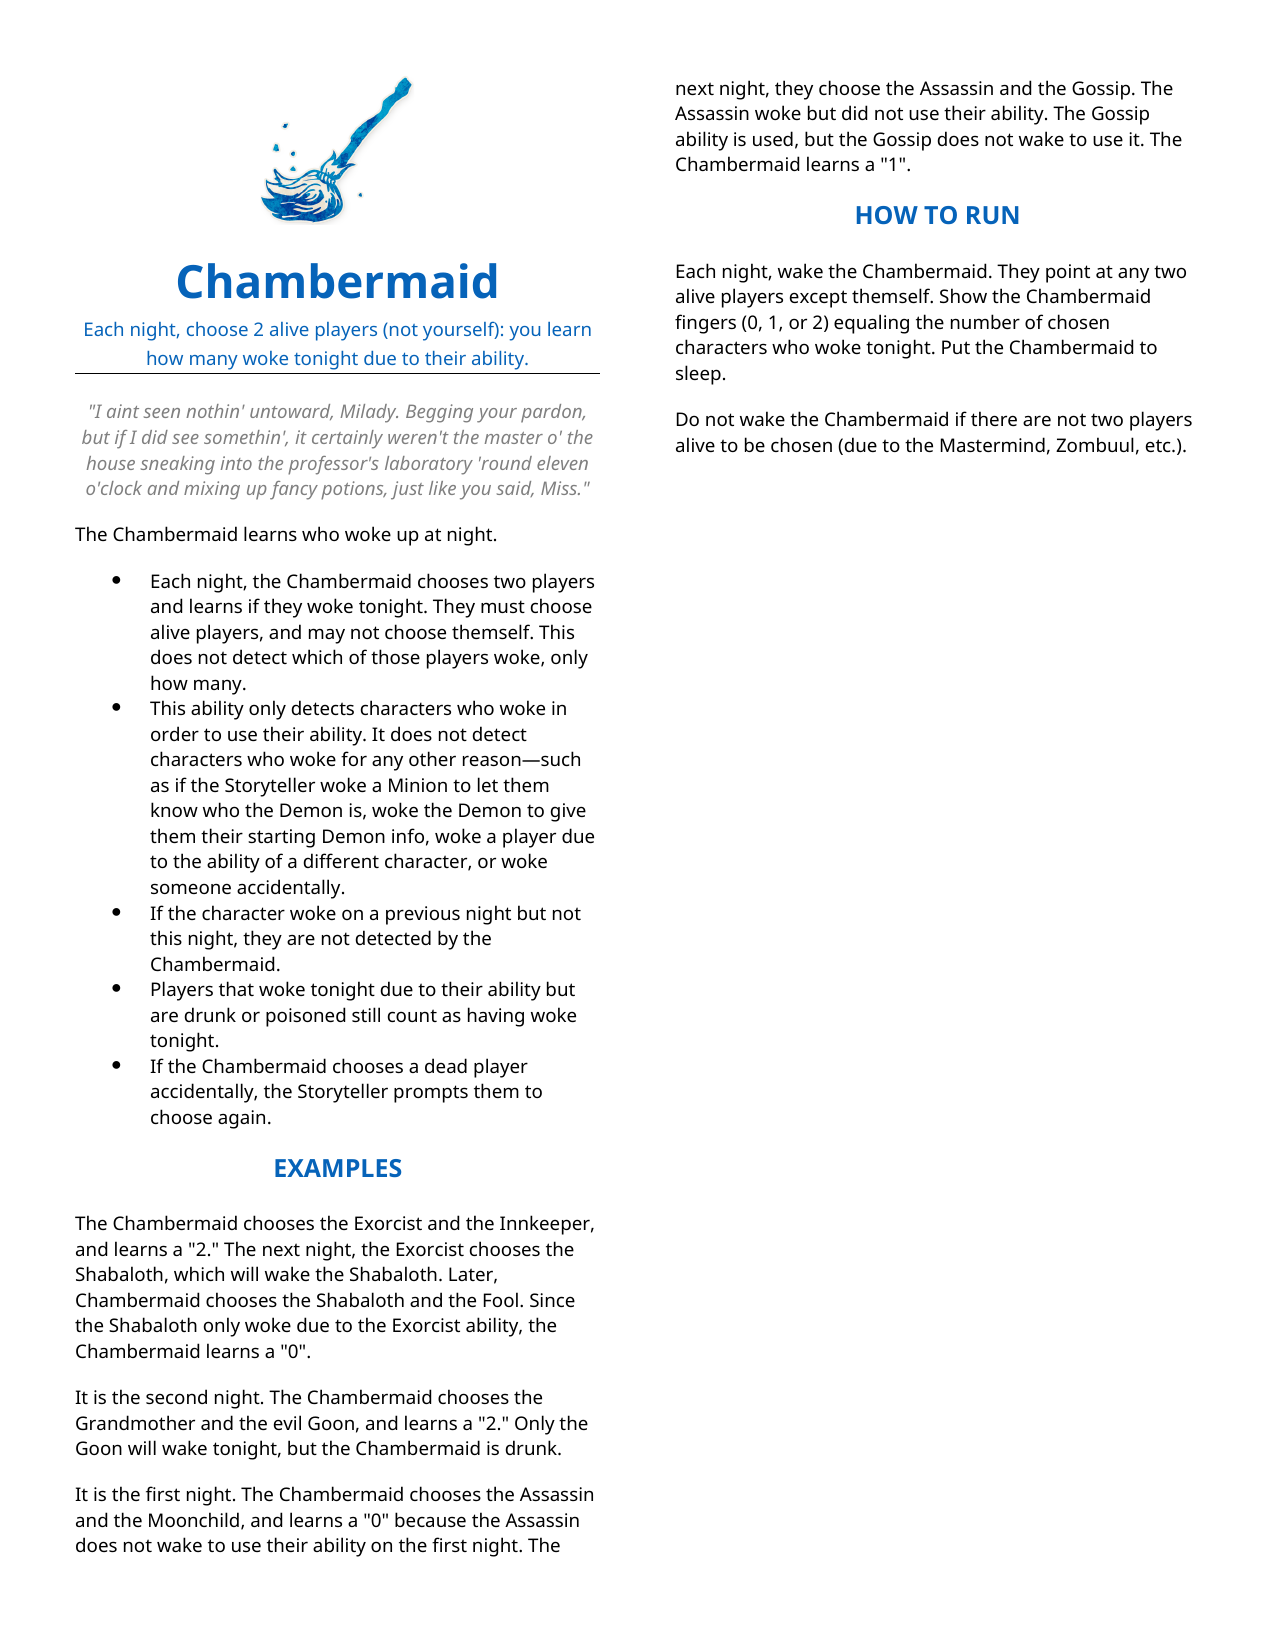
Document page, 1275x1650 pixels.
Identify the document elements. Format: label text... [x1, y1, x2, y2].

text "I aint seen nothin' untoward, Milady. Begging your pardon, but if I did see somethin', it certainly weren't the master o' the house sneaking into the professor's laboratory 'round eleven o'clock and mixing up fancy potions, just like you said, Miss." [75, 399, 600, 501]
list If the Chambermaid chooses a dead player accidentally, the Storyteller prompts them to choose again. [112, 1053, 600, 1129]
text Chambermaid Each night, choose 2 alive players (not yourself): you learn how many woke tonight due to their ability. [75, 250, 600, 373]
list Each night, the Chambermaid chooses two players and learns if they woke tonight. They must choose alive players, and may not choose themself. This does not detect which of those players woke, only how many. [112, 568, 600, 696]
text It is the first night. The Chambermaid chooses the Assassin and the Moonchild, and learns a "0" because the Assassin does not wake to use their ability on the first night. The next night, they choose the Assassin and the Gossip. The Assassin woke but did not use their ability. The Gossip ability is used, but the Gossip does not wake to use it. The Chambermaid learns a "1". [75, 1482, 600, 1558]
text The Chambermaid learns who woke up at night. [75, 522, 600, 547]
list If the character woke on a previous night but not this night, they are not detected by the Chambermaid. [112, 900, 600, 976]
text The Chambermaid chooses the Exorcist and the Innkeeper, and learns a "2." The next night, the Exorcist chooses the Shabaloth, which will wake the Shabaloth. Later, Chambermaid chooses the Shabaloth and the Fool. Since the Shabaloth only woke due to the Exorcist ability, the Chambermaid learns a "0". [75, 1210, 600, 1363]
text Each night, wake the Chambermaid. They point at any two alive players except themself. Show the Chambermaid fingers (0, 1, or 2) equaling the number of chosen characters who woke tonight. Put the Chambermaid to sleep. [675, 258, 1200, 386]
text Do not wake the Chambermaid if there are not two players alive to be chosen (due to the Mastermind, Zombuul, etc.). [675, 406, 1200, 457]
text EXAMPLES [75, 1150, 600, 1184]
picture [260, 75, 415, 225]
list This ability only detects characters who woke in order to use their ability. It does not detect characters who woke for any other reason—such as if the Storyteller woke a Minion to let them know who the Demon is, woke the Demon to give them their starting Demon info, woke a player due to the ability of a different character, or woke someone accidentally. [112, 696, 600, 900]
text It is the first night. The Chambermaid chooses the Assassin and the Moonchild, and learns a "0" because the Assassin does not wake to use their ability on the first night. The next night, they choose the Assassin and the Gossip. The Assassin woke but did not use their ability. The Gossip ability is used, but the Gossip does not wake to use it. The Chambermaid learns a "1". [675, 75, 1200, 177]
text HOW TO RUN [675, 198, 1200, 232]
list Players that woke tonight due to their ability but are drunk or poisoned still count as having woke tonight. [112, 976, 600, 1053]
text It is the second night. The Chambermaid chooses the Grandmother and the evil Goon, and learns a "2." Only the Goon will wake tonight, but the Chambermaid is drunk. [75, 1384, 600, 1461]
